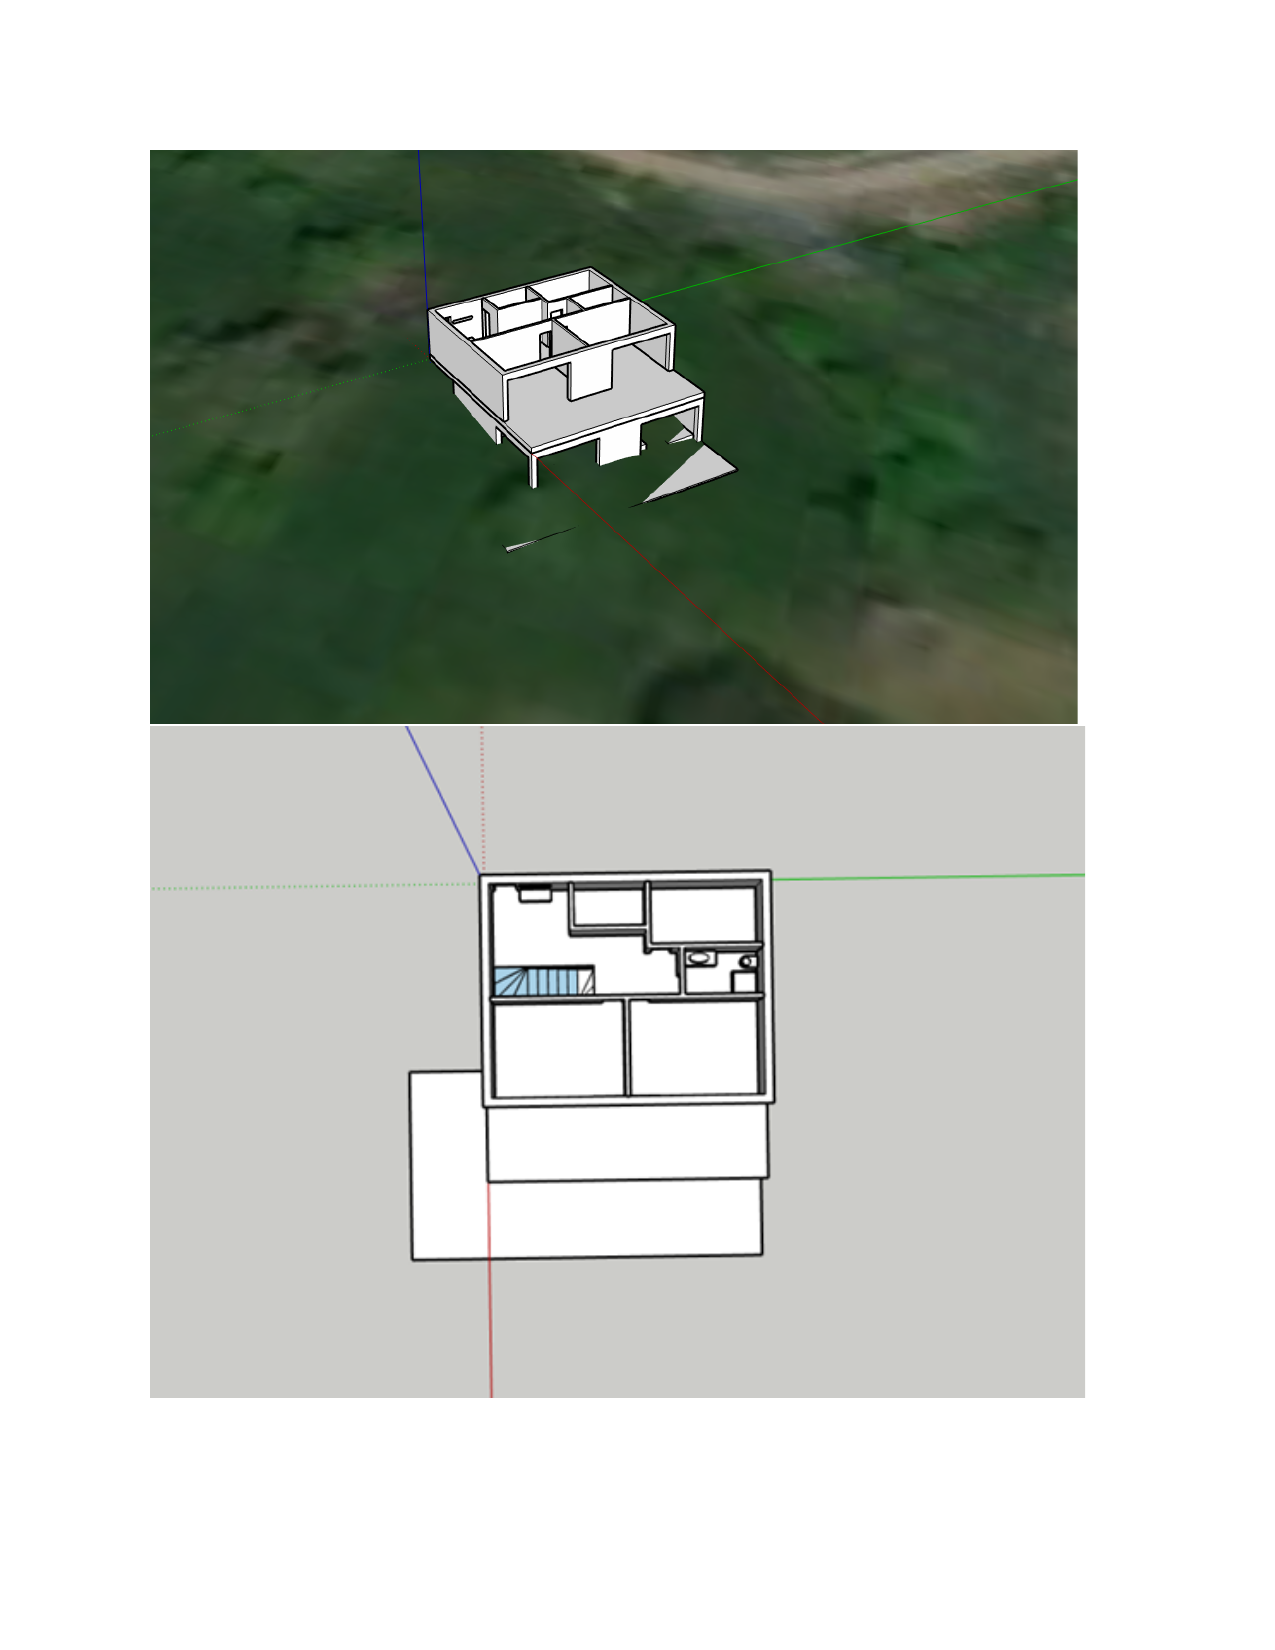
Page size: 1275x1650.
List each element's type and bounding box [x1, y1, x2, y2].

picture [150, 150, 1078, 724]
picture [150, 726, 1085, 1398]
